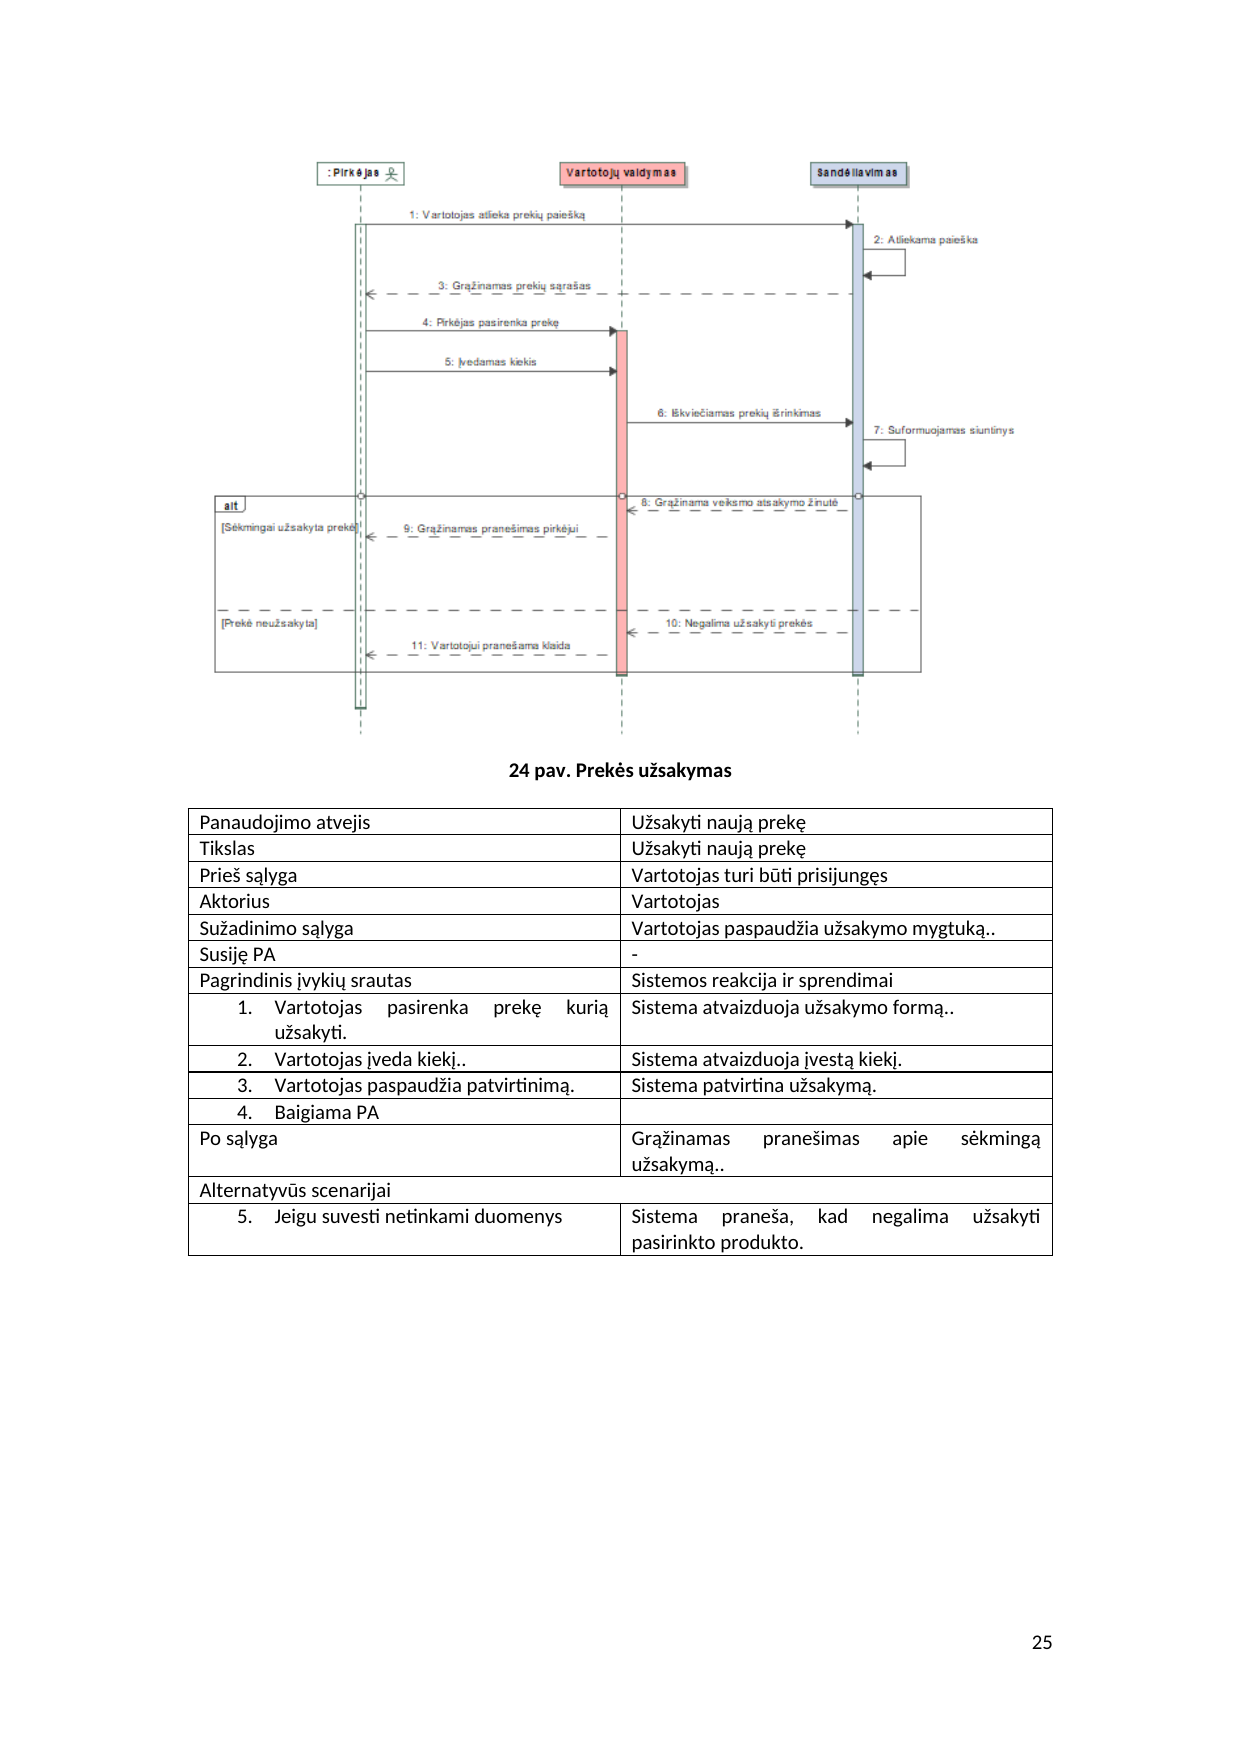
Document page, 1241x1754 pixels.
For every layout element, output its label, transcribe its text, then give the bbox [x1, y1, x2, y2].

table_header Užsakyti naują prekę [621, 809, 1052, 834]
table_cell Aktorius [189, 888, 620, 914]
table_cell Vartotojas įveda kiekį.. [189, 1046, 620, 1071]
table_cell Prieš sąlyga [189, 862, 620, 887]
table_cell Sistemos reakcija ir sprendimai [621, 968, 1052, 993]
table_cell Sistema atvaizduoja įvestą kiekį. [621, 1046, 1052, 1071]
table_cell Baigiama PA [189, 1099, 620, 1124]
table_cell Tikslas [189, 835, 620, 861]
table_cell Jeigu suvesti netinkami duomenys [189, 1204, 620, 1254]
table_cell Sistema praneša, kad negalima užsakyti pasirinkto produkto. [621, 1204, 1052, 1254]
table_cell Sužadinimo sąlyga [189, 915, 620, 940]
picture [187, 150, 1053, 757]
table_cell Po sąlyga [189, 1125, 620, 1176]
table_cell Susiję PA [189, 941, 620, 967]
table_cell Sistema atvaizduoja užsakymo formą.. [621, 994, 1052, 1045]
table_cell Užsakyti naują prekę [621, 835, 1052, 861]
table_cell Vartotojas [621, 888, 1052, 914]
table_cell Vartotojas pasirenka prekę kurią užsakyti. [189, 994, 620, 1045]
table_cell Sistema patvirtina užsakymą. [621, 1073, 1052, 1098]
table_cell Vartotojas turi būti prisijungęs [621, 862, 1052, 887]
table_cell Pagrindinis įvykių srautas [189, 968, 620, 993]
table_cell - [621, 941, 1052, 967]
table_cell Vartotojas paspaudžia patvirtinimą. [189, 1073, 620, 1098]
table_cell [621, 1099, 1052, 1124]
table_cell Alternatyvūs scenarijai [189, 1177, 1052, 1203]
table_cell Vartotojas paspaudžia užsakymo mygtuką.. [621, 915, 1052, 940]
table_cell Grąžinamas pranešimas apie sėkmingą užsakymą.. [621, 1125, 1052, 1176]
text 24 pav. Prekės užsakymas [187, 757, 1053, 782]
table_header Panaudojimo atvejis [189, 809, 620, 834]
